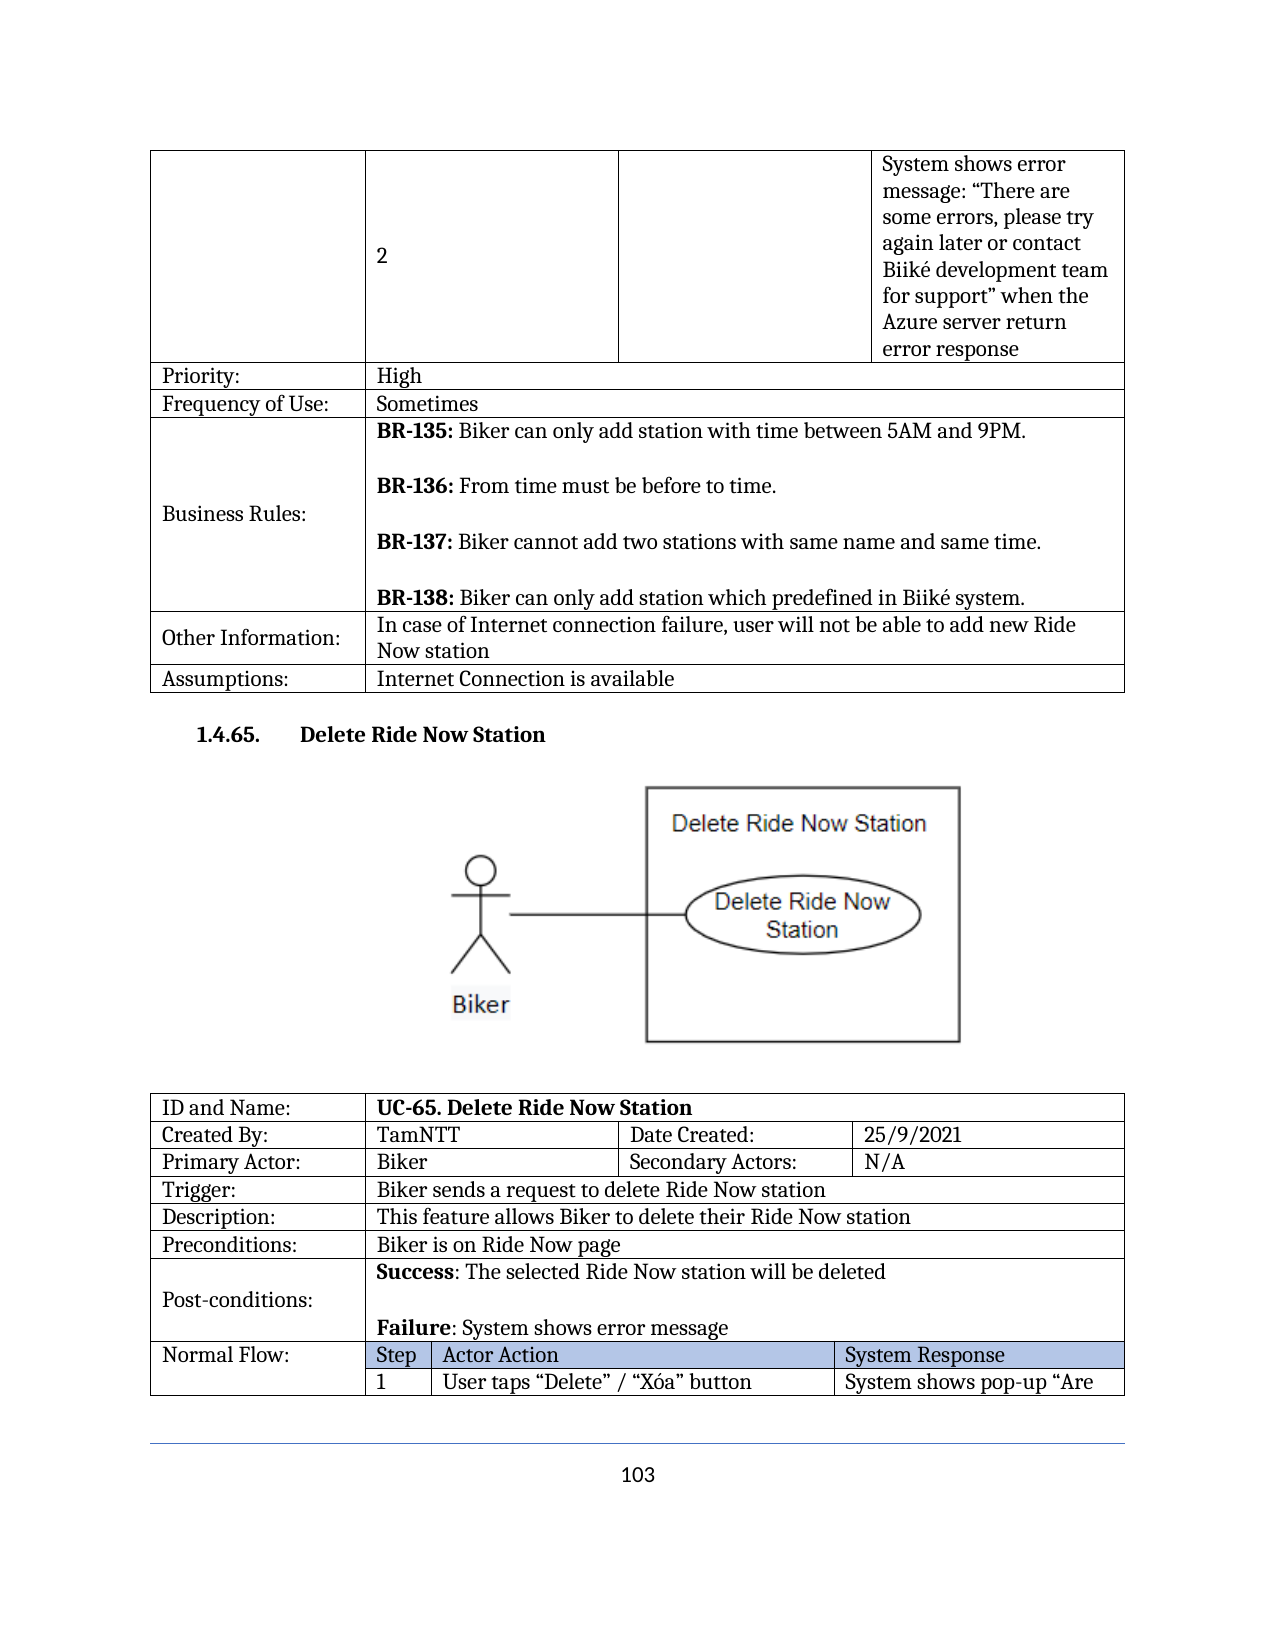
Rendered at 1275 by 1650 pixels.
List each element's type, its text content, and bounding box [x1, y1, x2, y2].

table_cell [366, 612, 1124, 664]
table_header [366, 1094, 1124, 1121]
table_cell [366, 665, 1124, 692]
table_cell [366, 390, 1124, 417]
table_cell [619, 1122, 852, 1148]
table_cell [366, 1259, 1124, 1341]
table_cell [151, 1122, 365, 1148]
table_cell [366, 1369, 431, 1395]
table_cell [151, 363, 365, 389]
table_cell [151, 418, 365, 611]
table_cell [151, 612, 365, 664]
picture [428, 752, 997, 1060]
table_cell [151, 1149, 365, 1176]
list Delete Ride Now Station [197, 722, 1125, 748]
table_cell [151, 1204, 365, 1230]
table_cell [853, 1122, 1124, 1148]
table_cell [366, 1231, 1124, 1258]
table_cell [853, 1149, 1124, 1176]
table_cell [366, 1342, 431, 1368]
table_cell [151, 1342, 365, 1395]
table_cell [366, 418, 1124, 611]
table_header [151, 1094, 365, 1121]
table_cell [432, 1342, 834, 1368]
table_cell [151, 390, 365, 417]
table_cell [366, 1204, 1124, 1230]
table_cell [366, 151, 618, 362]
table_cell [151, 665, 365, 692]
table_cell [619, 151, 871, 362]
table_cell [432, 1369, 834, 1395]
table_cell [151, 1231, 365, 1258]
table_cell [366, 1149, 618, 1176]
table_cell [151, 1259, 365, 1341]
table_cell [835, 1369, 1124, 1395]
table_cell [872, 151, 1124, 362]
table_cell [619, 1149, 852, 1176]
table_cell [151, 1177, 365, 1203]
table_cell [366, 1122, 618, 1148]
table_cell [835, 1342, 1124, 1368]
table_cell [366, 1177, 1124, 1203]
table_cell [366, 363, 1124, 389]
